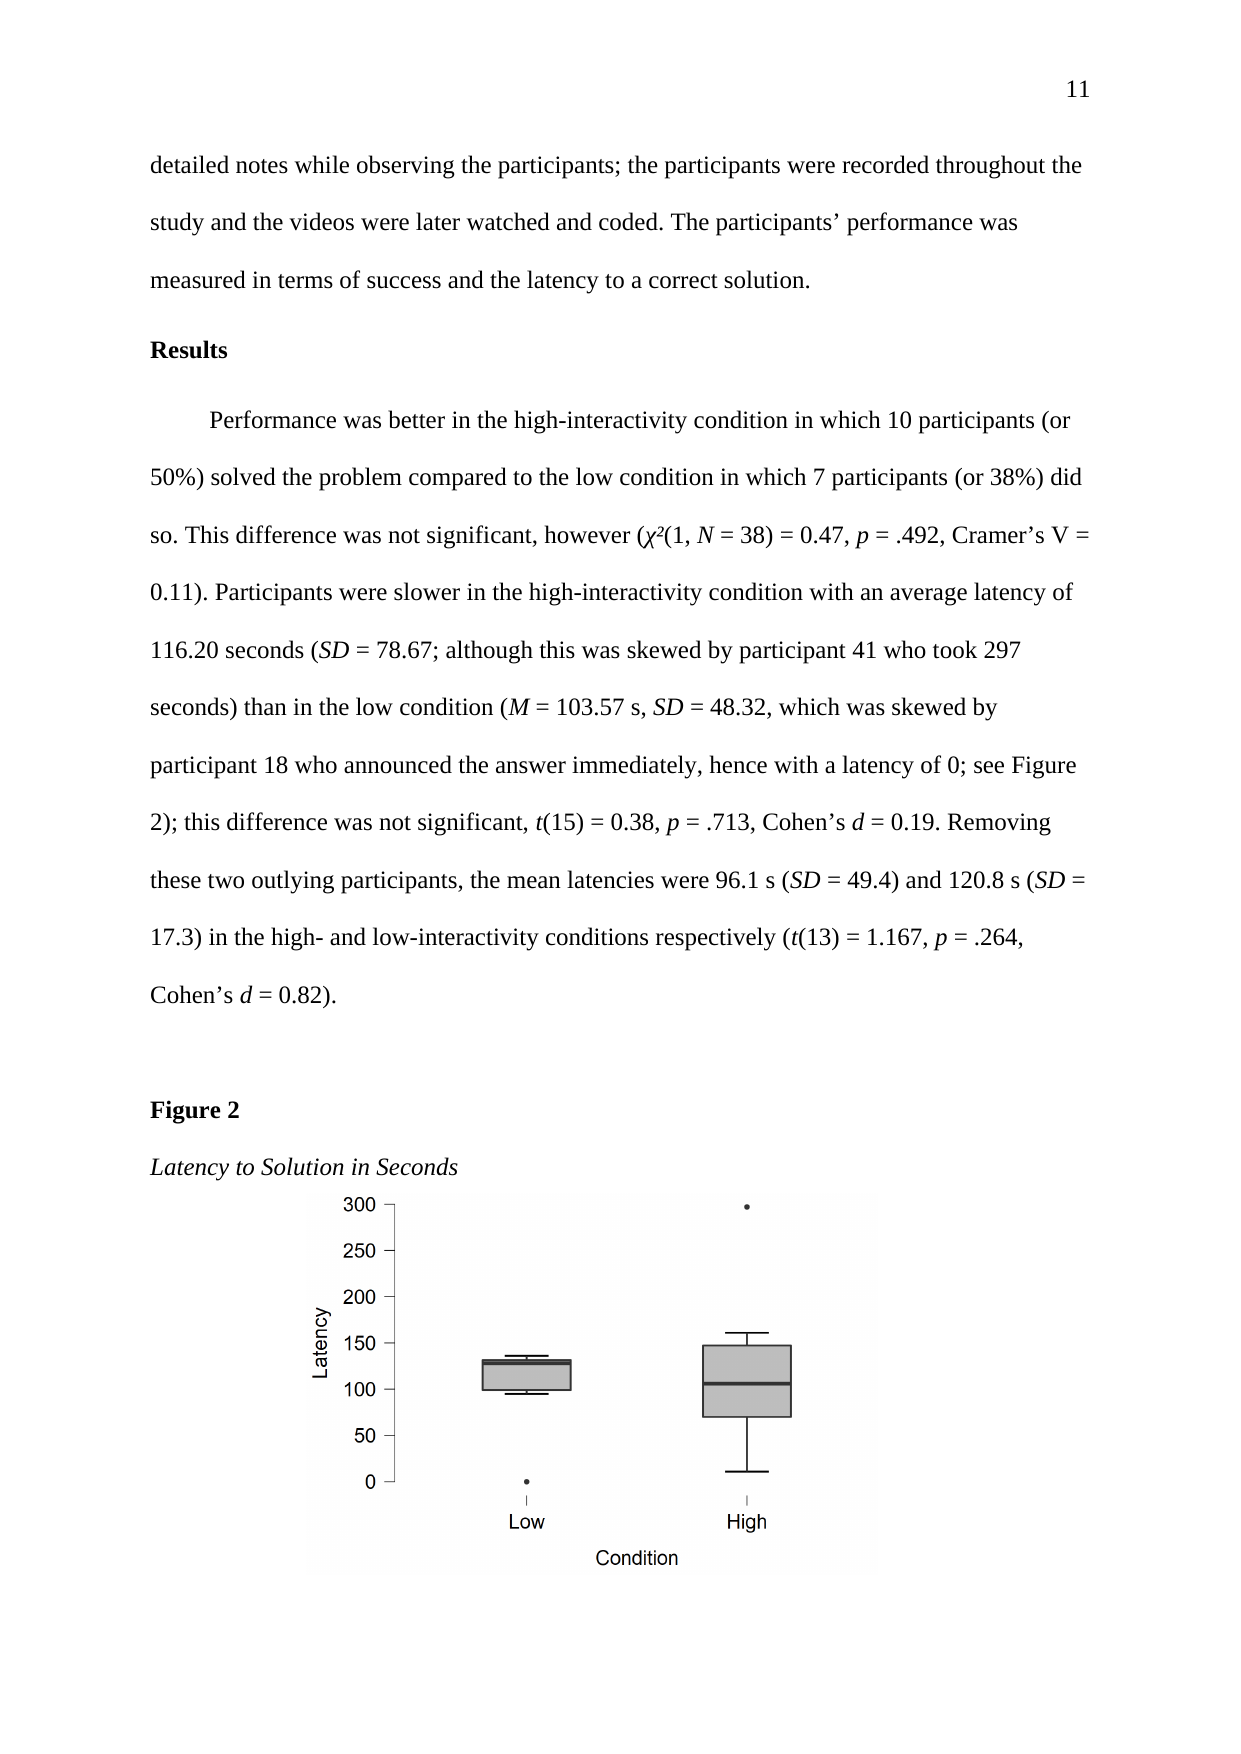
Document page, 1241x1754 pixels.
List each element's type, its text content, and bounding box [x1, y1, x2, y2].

subtitle Results [150, 335, 1090, 364]
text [150, 150, 1090, 294]
picture [306, 1193, 879, 1575]
title Latency to Solution in Seconds [150, 1152, 1090, 1181]
text Performance was better in the high-interactivity condition in which 10 participants (or 50%) solved the problem compared to the low condition in which 7 participants (or 38%) did so. This difference was not significant, however (χ²(1, N = 38) = 0.47, p = .492, Cramer’s V = 0.11). Participants were slower in the high-interactivity condition with an average latency of 116.20 seconds (SD = 78.67; although this was skewed by participant 41 who took 297 seconds) than in the low condition (M = 103.57 s, SD = 48.32, which was skewed by participant 18 who announced the answer immediately, hence with a latency of 0; see Figure 2); this difference was not significant, t(15) = 0.38, p = .713, Cohen’s d = 0.19. Removing these two outlying participants, the mean latencies were 96.1 s (SD = 49.4) and 120.8 s (SD = 17.3) in the high- and low-interactivity conditions respectively (t(13) = 1.167, p = .264, Cohen’s d = 0.82). [150, 405, 1090, 1009]
subtitle Figure 2 [150, 1095, 1090, 1124]
